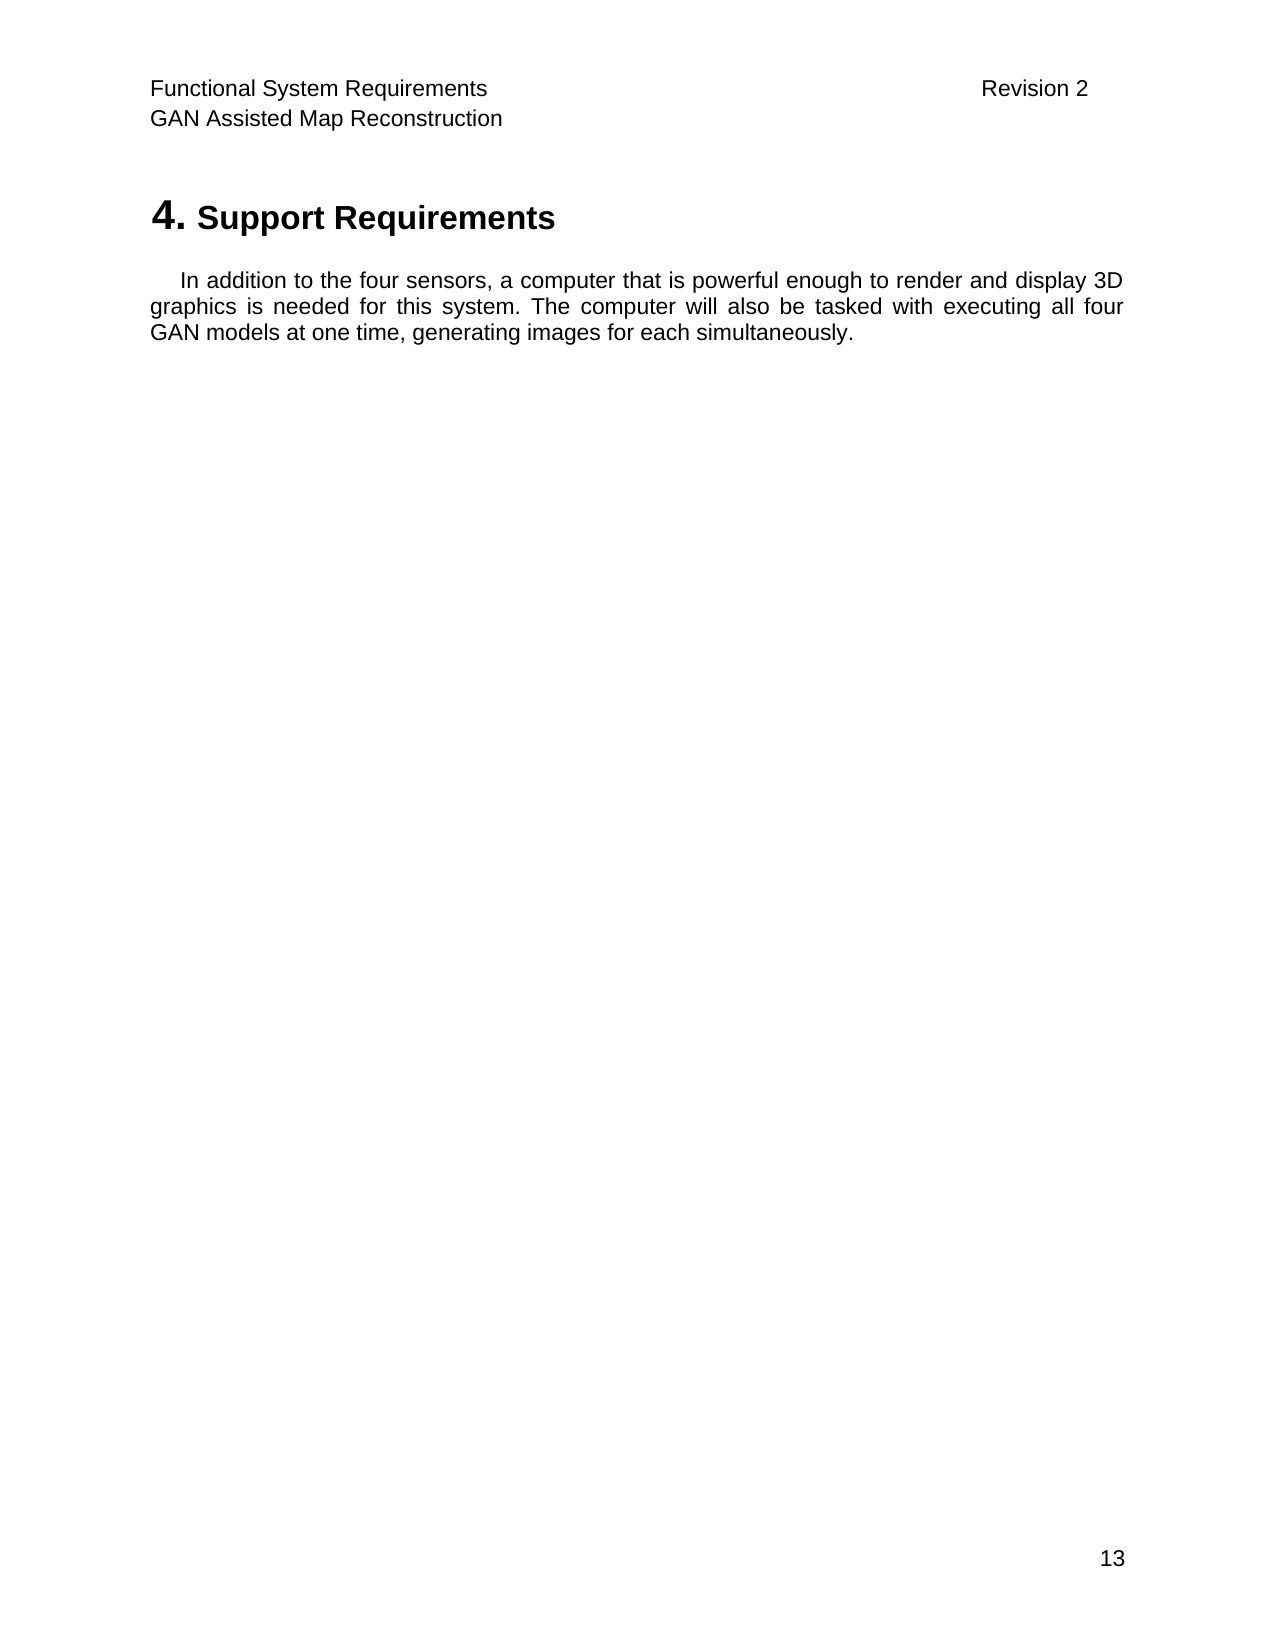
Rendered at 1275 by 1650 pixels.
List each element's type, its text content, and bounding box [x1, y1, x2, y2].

text In addition to the four sensors, a computer that is powerful enough to render and display 3D graphics is needed for this system. The computer will also be tasked with executing all four GAN models at one time, generating images for each simultaneously. [150, 267, 1125, 346]
subtitle Support Requirements [152, 191, 1125, 238]
